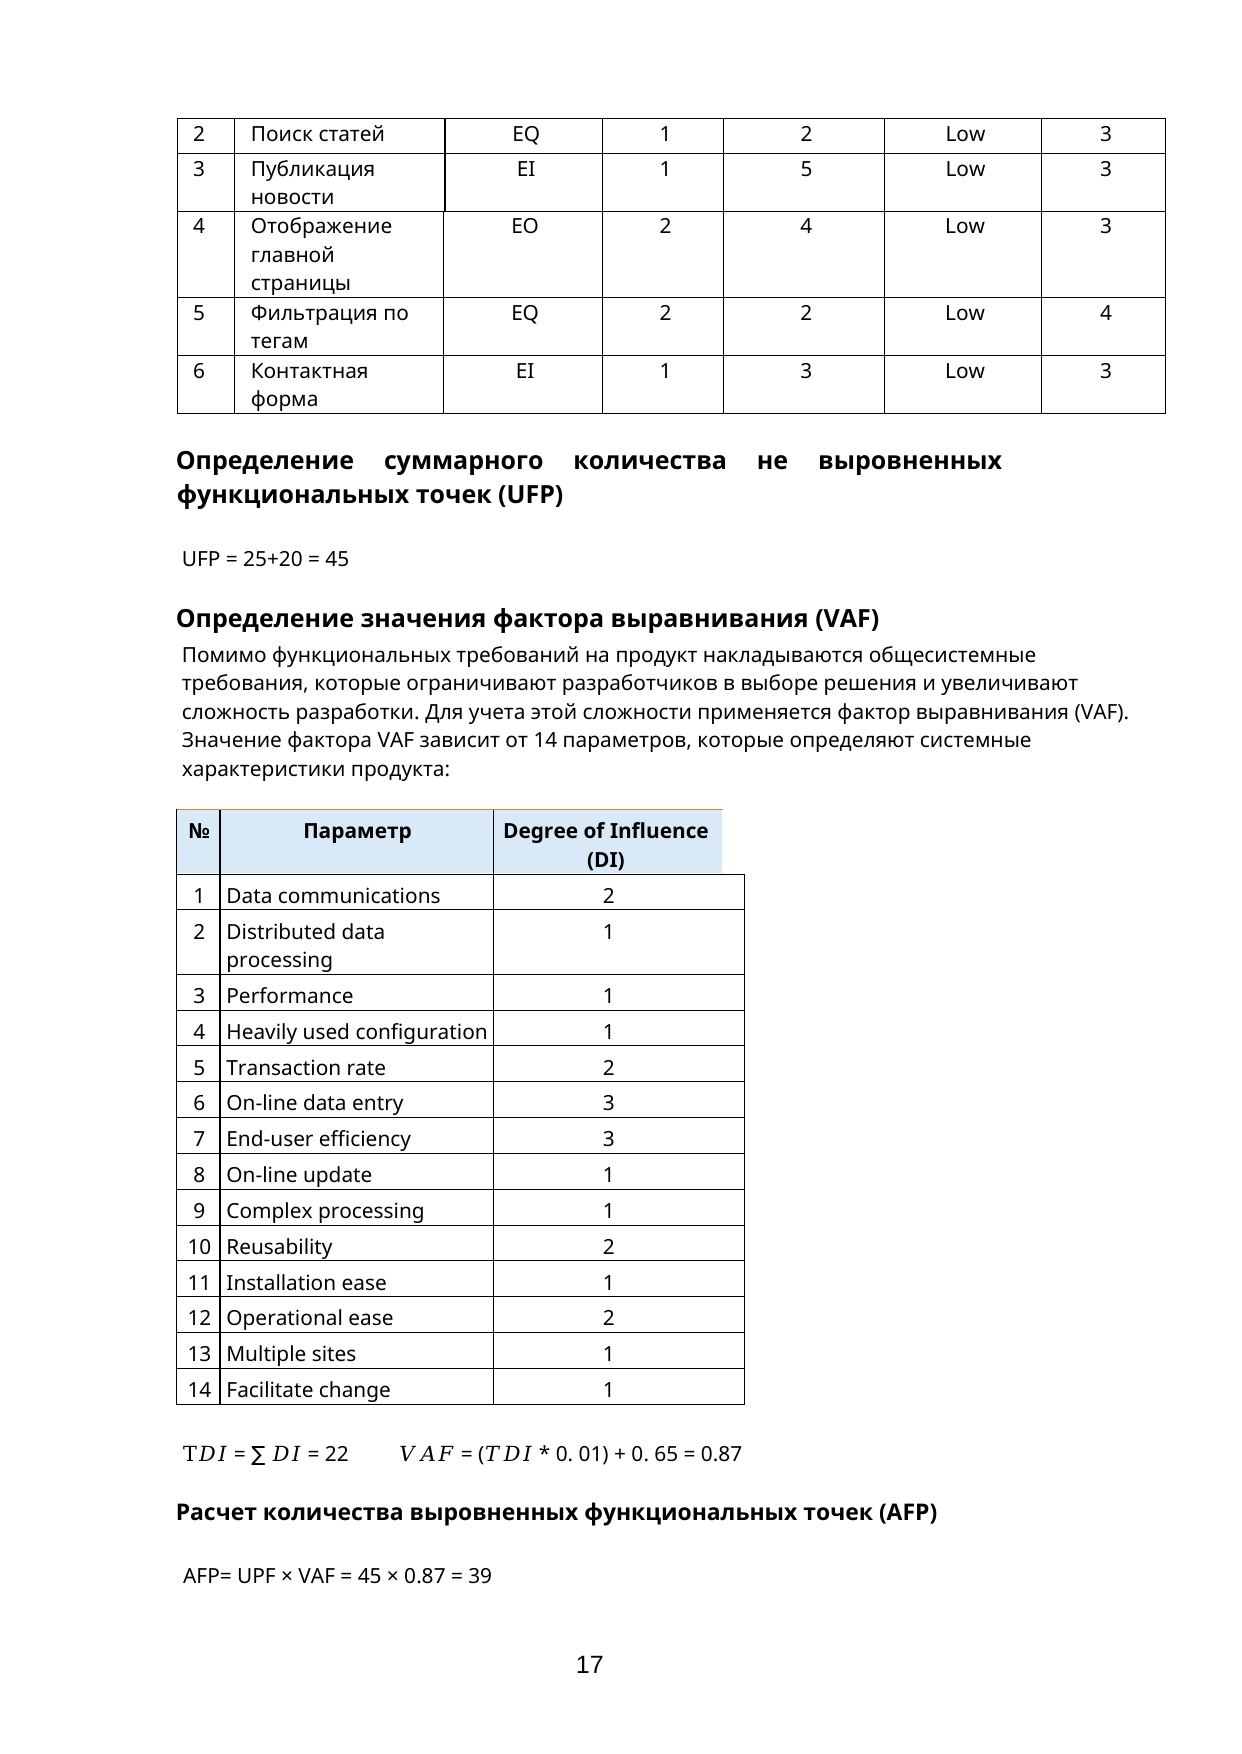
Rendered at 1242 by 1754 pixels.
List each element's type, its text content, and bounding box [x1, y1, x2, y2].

table_cell 7 [177, 1118, 219, 1153]
table_cell 3 [178, 154, 234, 211]
table_cell 1 [603, 154, 723, 211]
text T𝐷𝐼 = ∑ 𝐷𝐼 = 22 𝑉𝐴𝐹 = (𝑇𝐷𝐼 * 0. 01) + 0. 65 = 0.87 [183, 1439, 1153, 1468]
table_cell EI [444, 356, 602, 413]
table_cell 2 [177, 910, 219, 974]
table_cell 1 [494, 975, 722, 1009]
table_cell 3 [494, 1118, 722, 1153]
table_cell 13 [177, 1333, 219, 1368]
table_cell 2 [494, 1297, 722, 1332]
text AFP= UPF × VAF = 45 × 0.87 = 39 [183, 1561, 1153, 1589]
table_cell EQ [446, 119, 602, 153]
table_cell [723, 1118, 744, 1153]
table_cell 1 [177, 875, 219, 909]
table_cell Heavily used configuration [221, 1011, 493, 1045]
table_cell End-user efficiency [221, 1118, 493, 1153]
table_cell Отображение главной страницы [235, 212, 443, 297]
table_cell 3 [177, 975, 219, 1009]
table_cell 3 [494, 1082, 722, 1117]
table_cell Facilitate change [221, 1369, 493, 1404]
table_cell 2 [724, 119, 884, 153]
table_cell 1 [494, 910, 722, 974]
table_cell Low [885, 154, 1041, 211]
text Определение значения фактора выравнивания (VAF) [176, 601, 1003, 635]
table_cell 4 [724, 212, 884, 297]
table_cell 1 [494, 1011, 722, 1045]
table_cell 2 [494, 1046, 722, 1081]
table_cell 5 [178, 298, 234, 355]
text Расчет количества выровненных функциональных точек (AFP) [176, 1496, 1003, 1528]
table_cell 1 [494, 1190, 722, 1224]
table_cell 12 [177, 1297, 219, 1332]
table_cell Operational ease [221, 1297, 493, 1332]
table_cell 2 [178, 119, 234, 153]
table_cell 6 [177, 1082, 219, 1117]
table_cell Complex processing [221, 1190, 493, 1224]
table_cell 5 [177, 1046, 219, 1081]
table_cell EO [444, 212, 602, 297]
table_cell 2 [603, 298, 723, 355]
table_cell Reusability [221, 1226, 493, 1260]
table_cell 14 [177, 1369, 219, 1404]
table_cell On-line update [221, 1154, 493, 1189]
table_cell [723, 1154, 744, 1189]
table_cell Контактная форма [235, 356, 443, 413]
table_cell Low [885, 119, 1041, 153]
table_cell Distributed data processing [221, 910, 493, 974]
text UFP = 25+20 = 45 [182, 544, 1153, 572]
table_header Параметр [221, 810, 493, 873]
table_cell [723, 1190, 744, 1224]
table_cell 2 [494, 1226, 722, 1260]
table_cell 4 [177, 1011, 219, 1045]
table_cell Low [885, 212, 1041, 297]
table_cell 3 [724, 356, 884, 413]
table_cell 5 [724, 154, 884, 211]
table_cell 3 [1042, 154, 1165, 211]
table_cell 10 [177, 1226, 219, 1260]
table_cell 6 [178, 356, 234, 413]
table_cell 4 [178, 212, 234, 297]
table_cell [723, 1369, 744, 1404]
table_cell Low [885, 356, 1041, 413]
table_cell 1 [494, 1261, 722, 1296]
table_cell 2 [603, 212, 723, 297]
table_cell [723, 1082, 744, 1117]
table_cell 3 [1042, 119, 1165, 153]
table_cell 2 [724, 298, 884, 355]
table_cell Публикация новости [235, 154, 444, 211]
table_cell [723, 1046, 744, 1081]
table_cell 3 [1042, 212, 1165, 297]
table_cell [723, 875, 744, 909]
table_cell 2 [494, 875, 722, 909]
text Определение суммарного количества не выровненных функциональных точек (UFP) [176, 442, 1003, 510]
table_cell EQ [444, 298, 602, 355]
table_cell [723, 1333, 744, 1368]
table_cell 4 [1042, 298, 1165, 355]
table_cell 1 [494, 1154, 722, 1189]
table_cell 3 [1042, 356, 1165, 413]
table_cell On-line data entry [221, 1082, 493, 1117]
table_cell 9 [177, 1190, 219, 1224]
table_cell 1 [603, 119, 723, 153]
table_cell [723, 1011, 744, 1045]
table_cell Фильтрация по тегам [235, 298, 443, 355]
table_cell [723, 1226, 744, 1260]
table_cell 1 [603, 356, 723, 413]
table_cell EI [446, 154, 602, 211]
table_header № [177, 810, 219, 873]
table_cell Installation ease [221, 1261, 493, 1296]
table_header Degree of Influence (DI) [494, 810, 722, 873]
table_cell Multiple sites [221, 1333, 493, 1368]
table_cell Data communications [221, 875, 493, 909]
table_cell [723, 975, 744, 1009]
table_cell 1 [494, 1333, 722, 1368]
table_cell Transaction rate [221, 1046, 493, 1081]
text Помимо функциональных требований на продукт накладываются общесистемные требования, которые ограничивают разработчиков в выборе решения и увеличивают сложность разработки. Для учета этой сложности применяется фактор выравнивания (VAF). Значение фактора VAF зависит от 14 параметров, которые определяют системные характеристики продукта: [182, 640, 1153, 782]
table_cell [723, 1261, 744, 1296]
table_cell 8 [177, 1154, 219, 1189]
table_cell 1 [494, 1369, 722, 1404]
table_cell Performance [221, 975, 493, 1009]
table_cell Low [885, 298, 1041, 355]
table_cell [723, 910, 744, 974]
table_cell 11 [177, 1261, 219, 1296]
table_cell [723, 1297, 744, 1332]
table_cell Поиск статей [235, 119, 444, 153]
